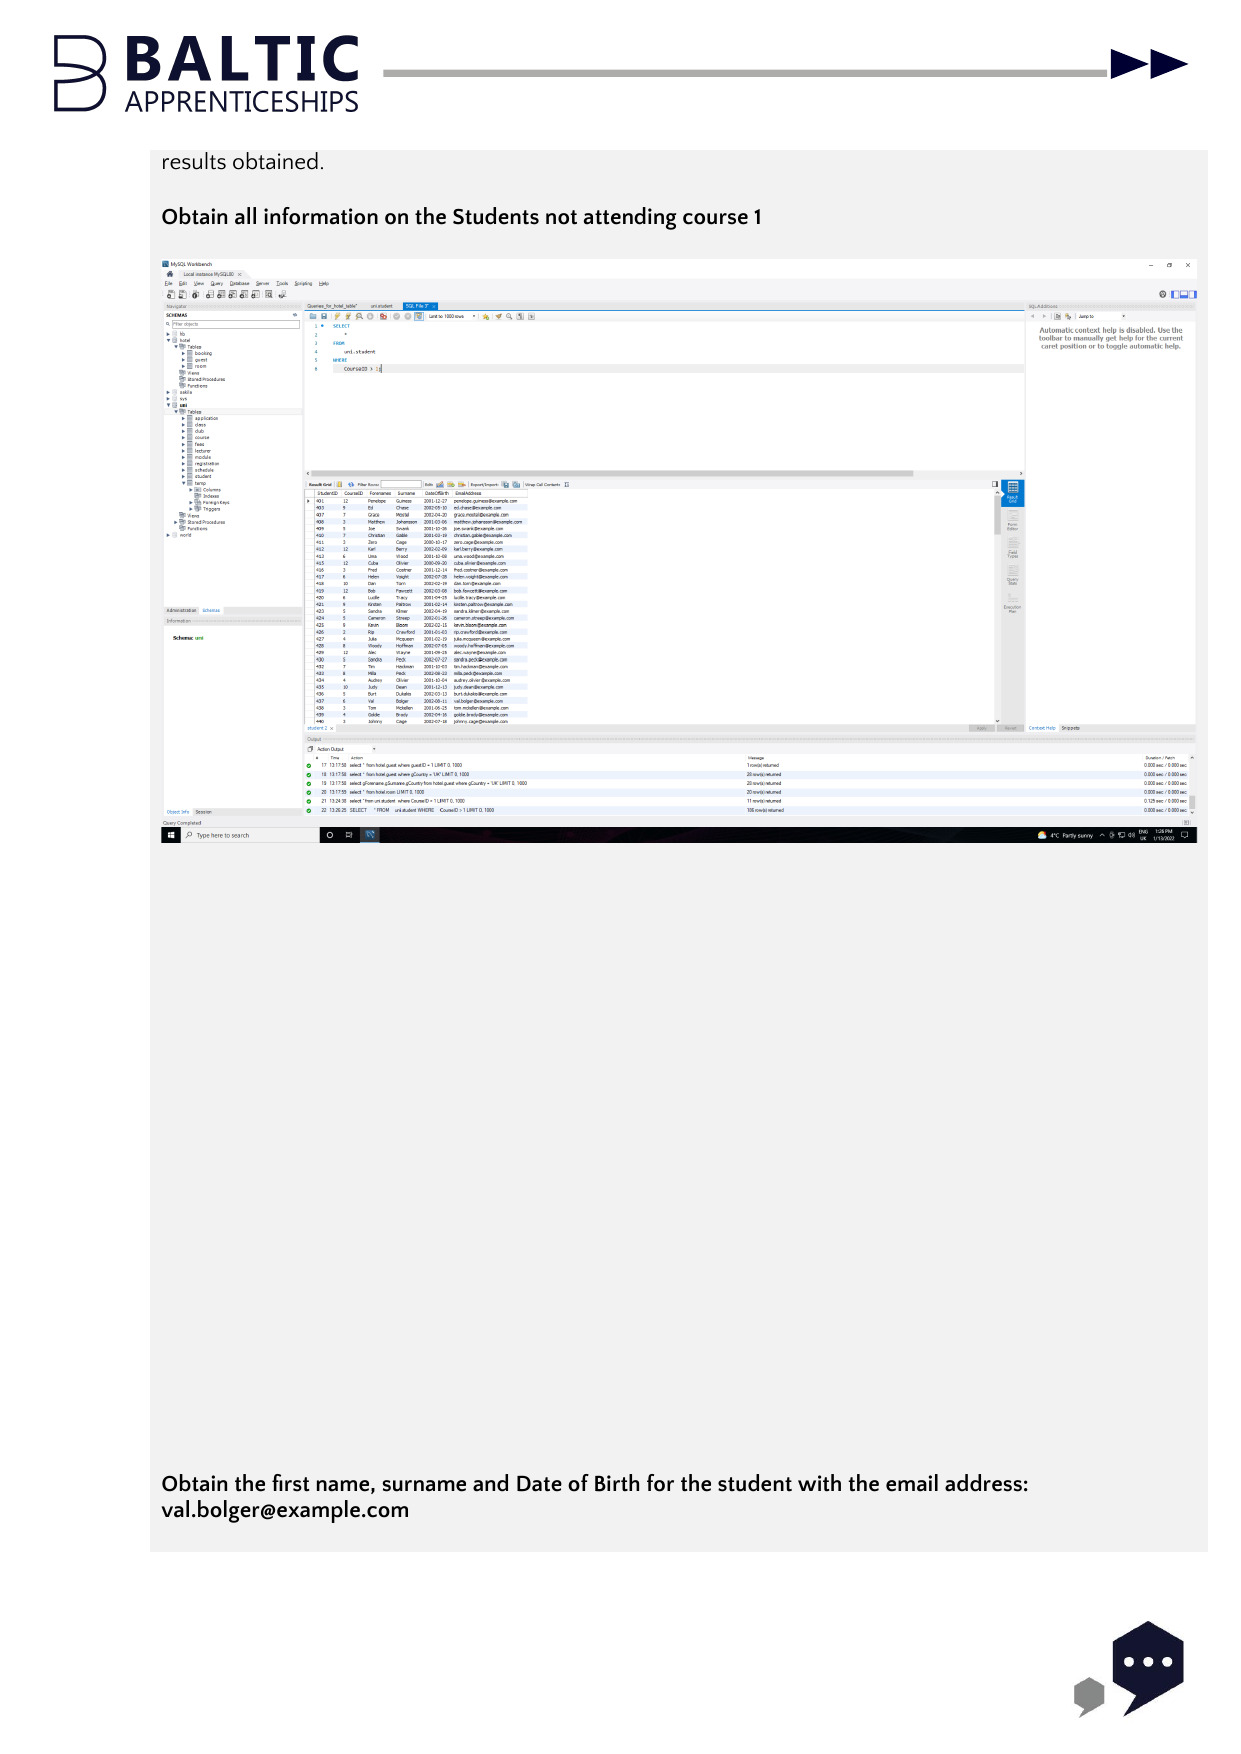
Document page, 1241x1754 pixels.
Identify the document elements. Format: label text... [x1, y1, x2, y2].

picture [161, 259, 1198, 843]
picture [53, 34, 359, 113]
picture [1061, 1610, 1193, 1730]
